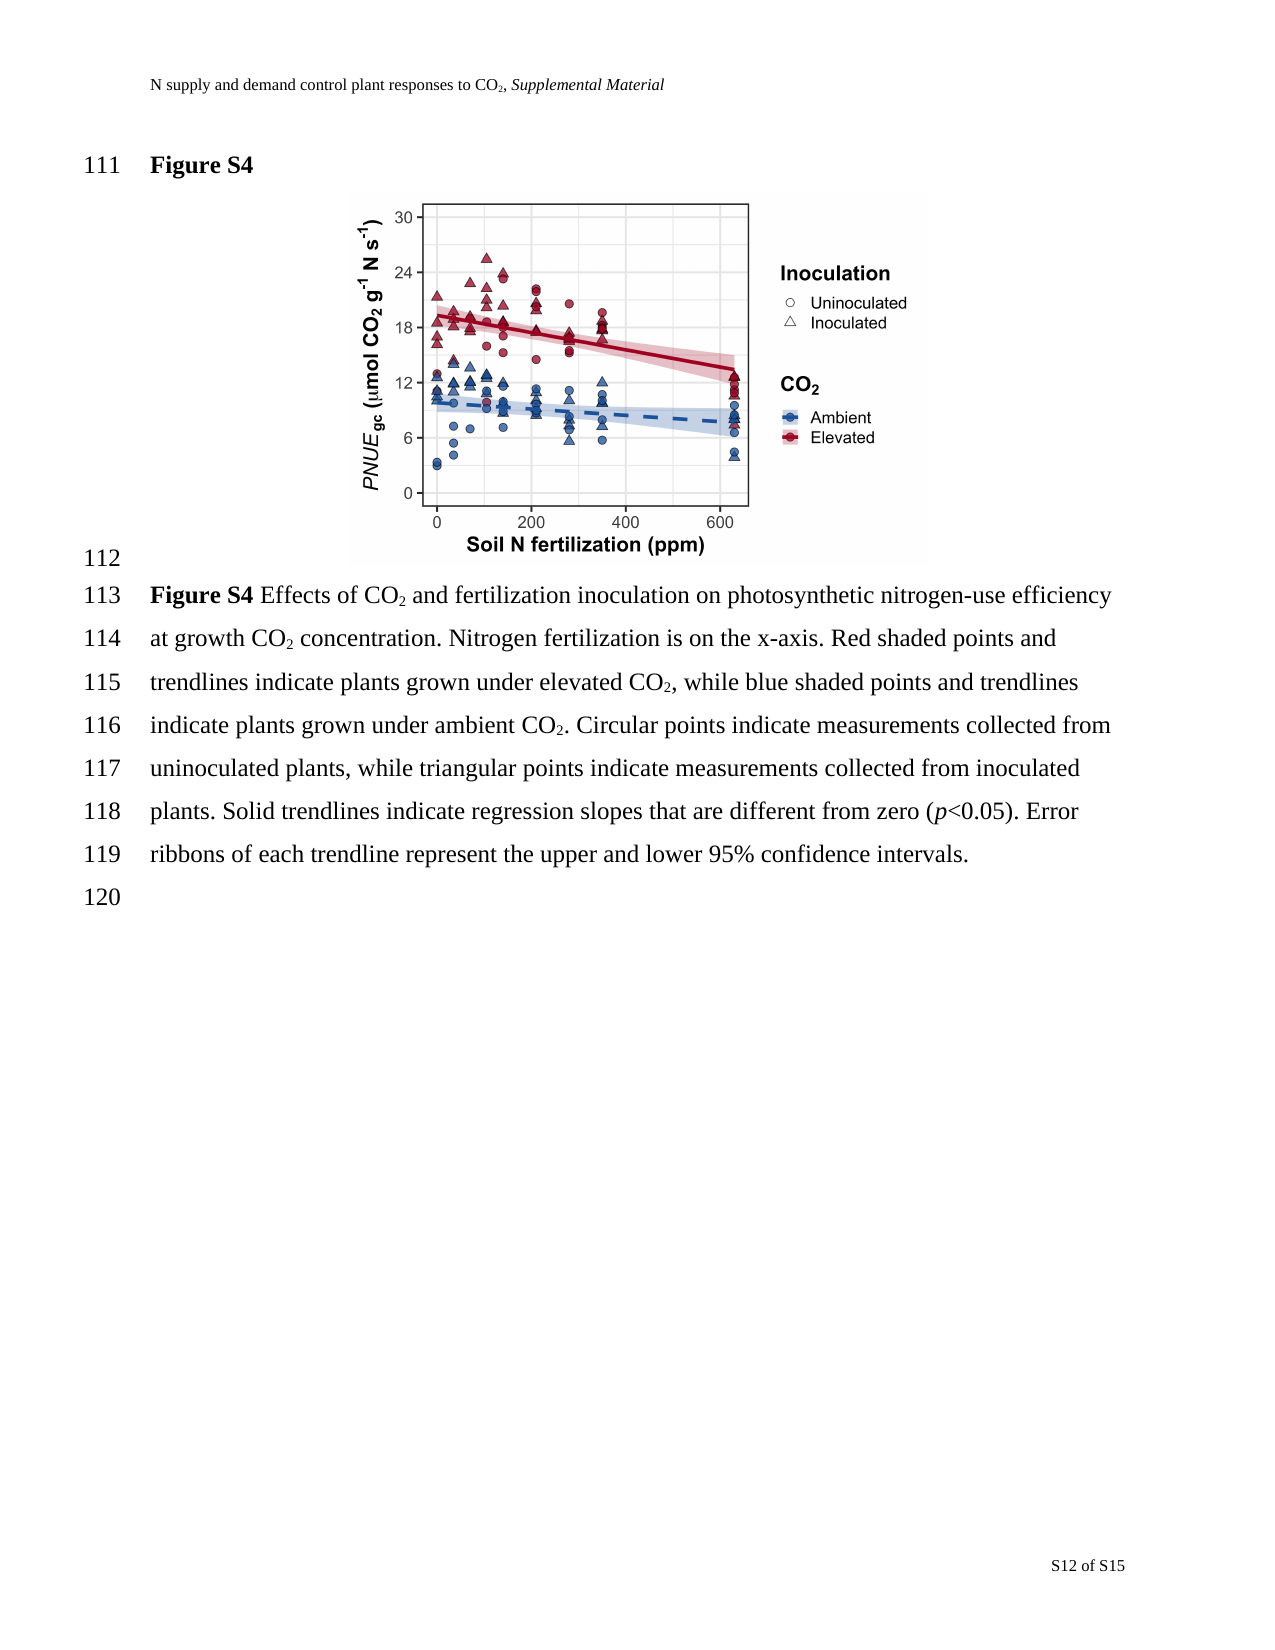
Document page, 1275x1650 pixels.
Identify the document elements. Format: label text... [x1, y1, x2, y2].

picture [347, 193, 928, 566]
text Figure S4 Effects of CO2 and fertilization inoculation on photosynthetic nitrogen-use efficiency at growth CO2 concentration. Nitrogen fertilization is on the x-axis. Red shaded points and trendlines indicate plants grown under elevated CO2, while blue shaded points and trendlines indicate plants grown under ambient CO2. Circular points indicate measurements collected from uninoculated plants, while triangular points indicate measurements collected from inoculated plants. Solid trendlines indicate regression slopes that are different from zero (p<0.05). Error ribbons of each trendline represent the upper and lower 95% confidence intervals. [150, 580, 1125, 868]
text Figure S4 [150, 150, 1125, 179]
